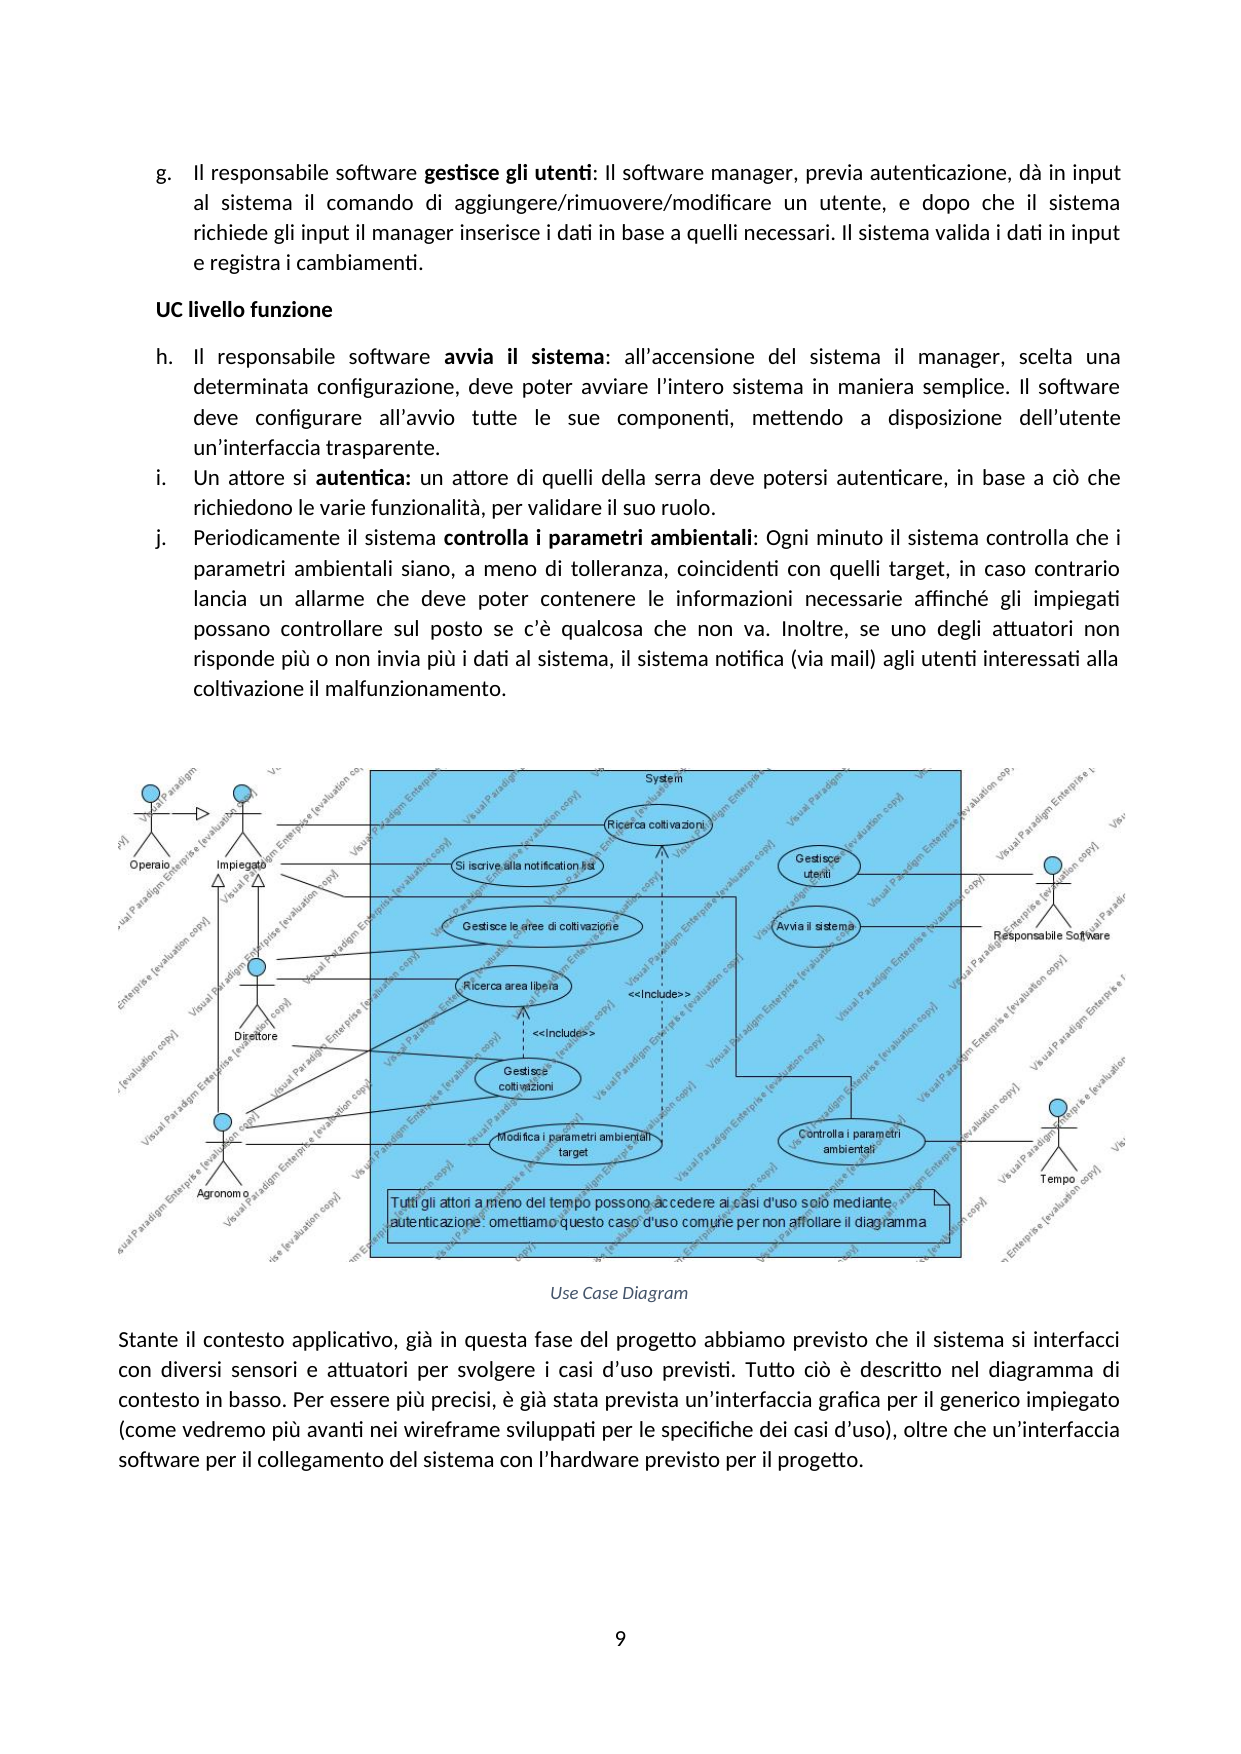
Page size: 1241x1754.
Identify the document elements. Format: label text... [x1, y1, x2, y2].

picture [118, 768, 1126, 1262]
list Il responsabile software gestisce gli utenti: Il software manager, previa autenticazione, dà in input al sistema il comando di aggiungere/rimuovere/modificare un utente, e dopo che il sistema richiede gli input il manager inserisce i dati in base a quelli necessari. Il sistema valida i dati in input e registra i cambiamenti. [156, 158, 1122, 276]
text UC livello funzione [156, 295, 1122, 323]
list Periodicamente il sistema controlla i parametri ambientali: Ogni minuto il sistema controlla che i parametri ambientali siano, a meno di tolleranza, coincidenti con quelli target, in caso contrario lancia un allarme che deve poter contenere le informazioni necessarie affinché gli impiegati possano controllare sul posto se c’è qualcosa che non va. Inoltre, se uno degli attuatori non risponde più o non invia più i dati al sistema, il sistema notifica (via mail) agli utenti interessati alla coltivazione il malfunzionamento. [156, 523, 1122, 702]
list Il responsabile software avvia il sistema: all’accensione del sistema il manager, scelta una determinata configurazione, deve poter avviare l’intero sistema in maniera semplice. Il software deve configurare all’avvio tutte le sue componenti, mettendo a disposizione dell’utente un’interfaccia trasparente. [156, 342, 1122, 461]
text Use Case Diagram [118, 1281, 1122, 1304]
text Stante il contesto applicativo, già in questa fase del progetto abbiamo previsto che il sistema si interfacci con diversi sensori e attuatori per svolgere i casi d’uso previsti. Tutto ciò è descritto nel diagramma di contesto in basso. Per essere più precisi, è già stata prevista un’interfaccia grafica per il generico impiegato (come vedremo più avanti nei wireframe sviluppati per le specifiche dei casi d’uso), oltre che un’interfaccia software per il collegamento del sistema con l’hardware previsto per il progetto. [118, 1325, 1122, 1473]
list Un attore si autentica: un attore di quelli della serra deve potersi autenticare, in base a ciò che richiedono le varie funzionalità, per validare il suo ruolo. [156, 463, 1122, 521]
